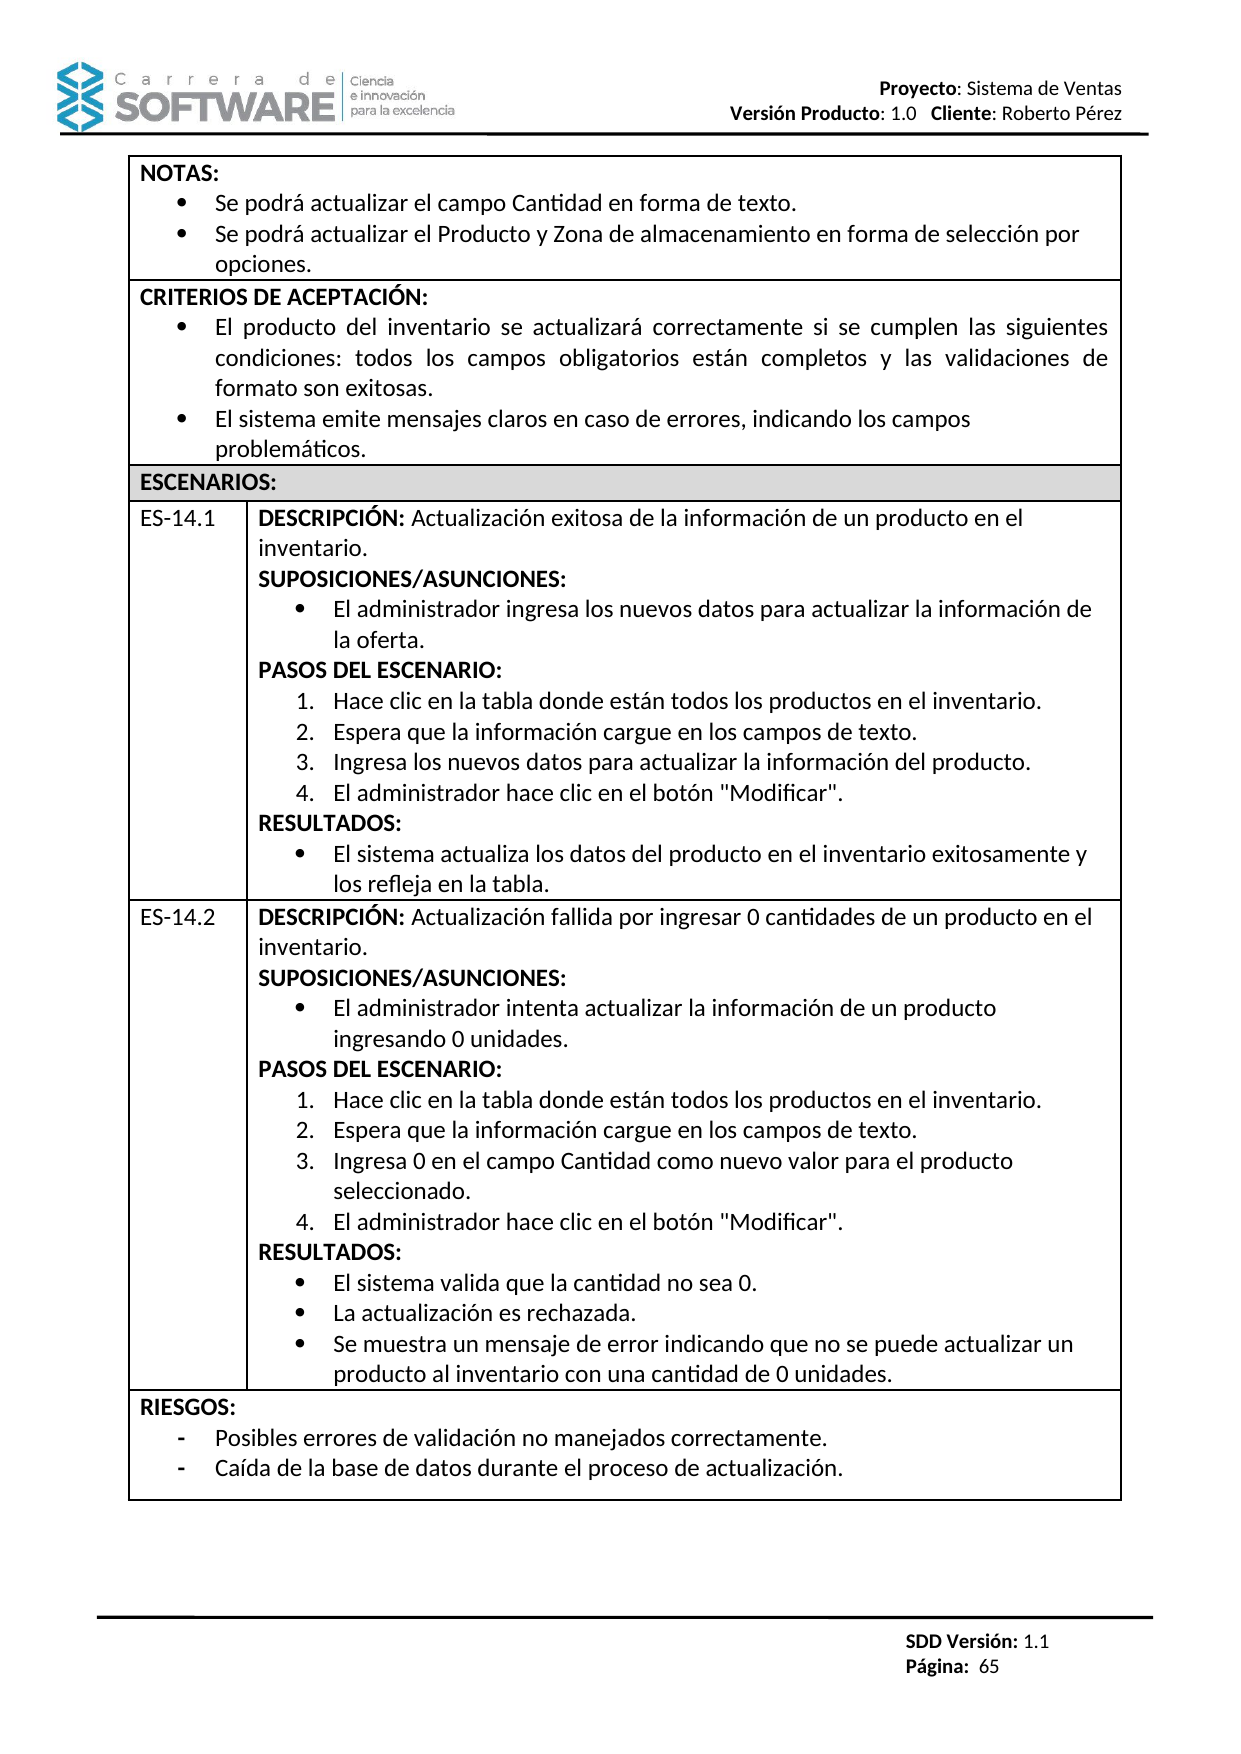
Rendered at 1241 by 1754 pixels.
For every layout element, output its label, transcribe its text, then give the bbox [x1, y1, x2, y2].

picture [46, 46, 461, 154]
table_cell CRITERIOS DE ACEPTACIÓN: El producto del inventario se actualizará correctamente si se cumplen las siguientes condiciones: todos los campos obligatorios están completos y las validaciones de formato son exitosas. El sistema emite mensajes claros en caso de errores, indicando los campos problemáticos. [130, 281, 1120, 464]
table_cell ES-14.2 [130, 901, 246, 1389]
table_cell ESCENARIOS: [130, 466, 1120, 500]
table_cell DESCRIPCIÓN: Actualización exitosa de la información de un producto en el inventario. SUPOSICIONES/ASUNCIONES: El administrador ingresa los nuevos datos para actualizar la información de la oferta. PASOS DEL ESCENARIO: Hace clic en la tabla donde están todos los productos en el inventario. Espera que la información cargue en los campos de texto. Ingresa los nuevos datos para actualizar la información del producto. El administrador hace clic en el botón "Modificar". RESULTADOS: El sistema actualiza los datos del producto en el inventario exitosamente y los refleja en la tabla. [248, 502, 1120, 899]
table_cell NOTAS: Se podrá actualizar el campo Cantidad en forma de texto. Se podrá actualizar el Producto y Zona de almacenamiento en forma de selección por opciones. [130, 157, 1120, 279]
table_cell RIESGOS: Posibles errores de validación no manejados correctamente. Caída de la base de datos durante el proceso de actualización. [130, 1391, 1120, 1498]
table_cell DESCRIPCIÓN: Actualización fallida por ingresar 0 cantidades de un producto en el inventario. SUPOSICIONES/ASUNCIONES: El administrador intenta actualizar la información de un producto ingresando 0 unidades. PASOS DEL ESCENARIO: Hace clic en la tabla donde están todos los productos en el inventario. Espera que la información cargue en los campos de texto. Ingresa 0 en el campo Cantidad como nuevo valor para el producto seleccionado. El administrador hace clic en el botón "Modificar". RESULTADOS: El sistema valida que la cantidad no sea 0. La actualización es rechazada. Se muestra un mensaje de error indicando que no se puede actualizar un producto al inventario con una cantidad de 0 unidades. [248, 901, 1120, 1389]
table_cell ES-14.1 [130, 502, 246, 899]
